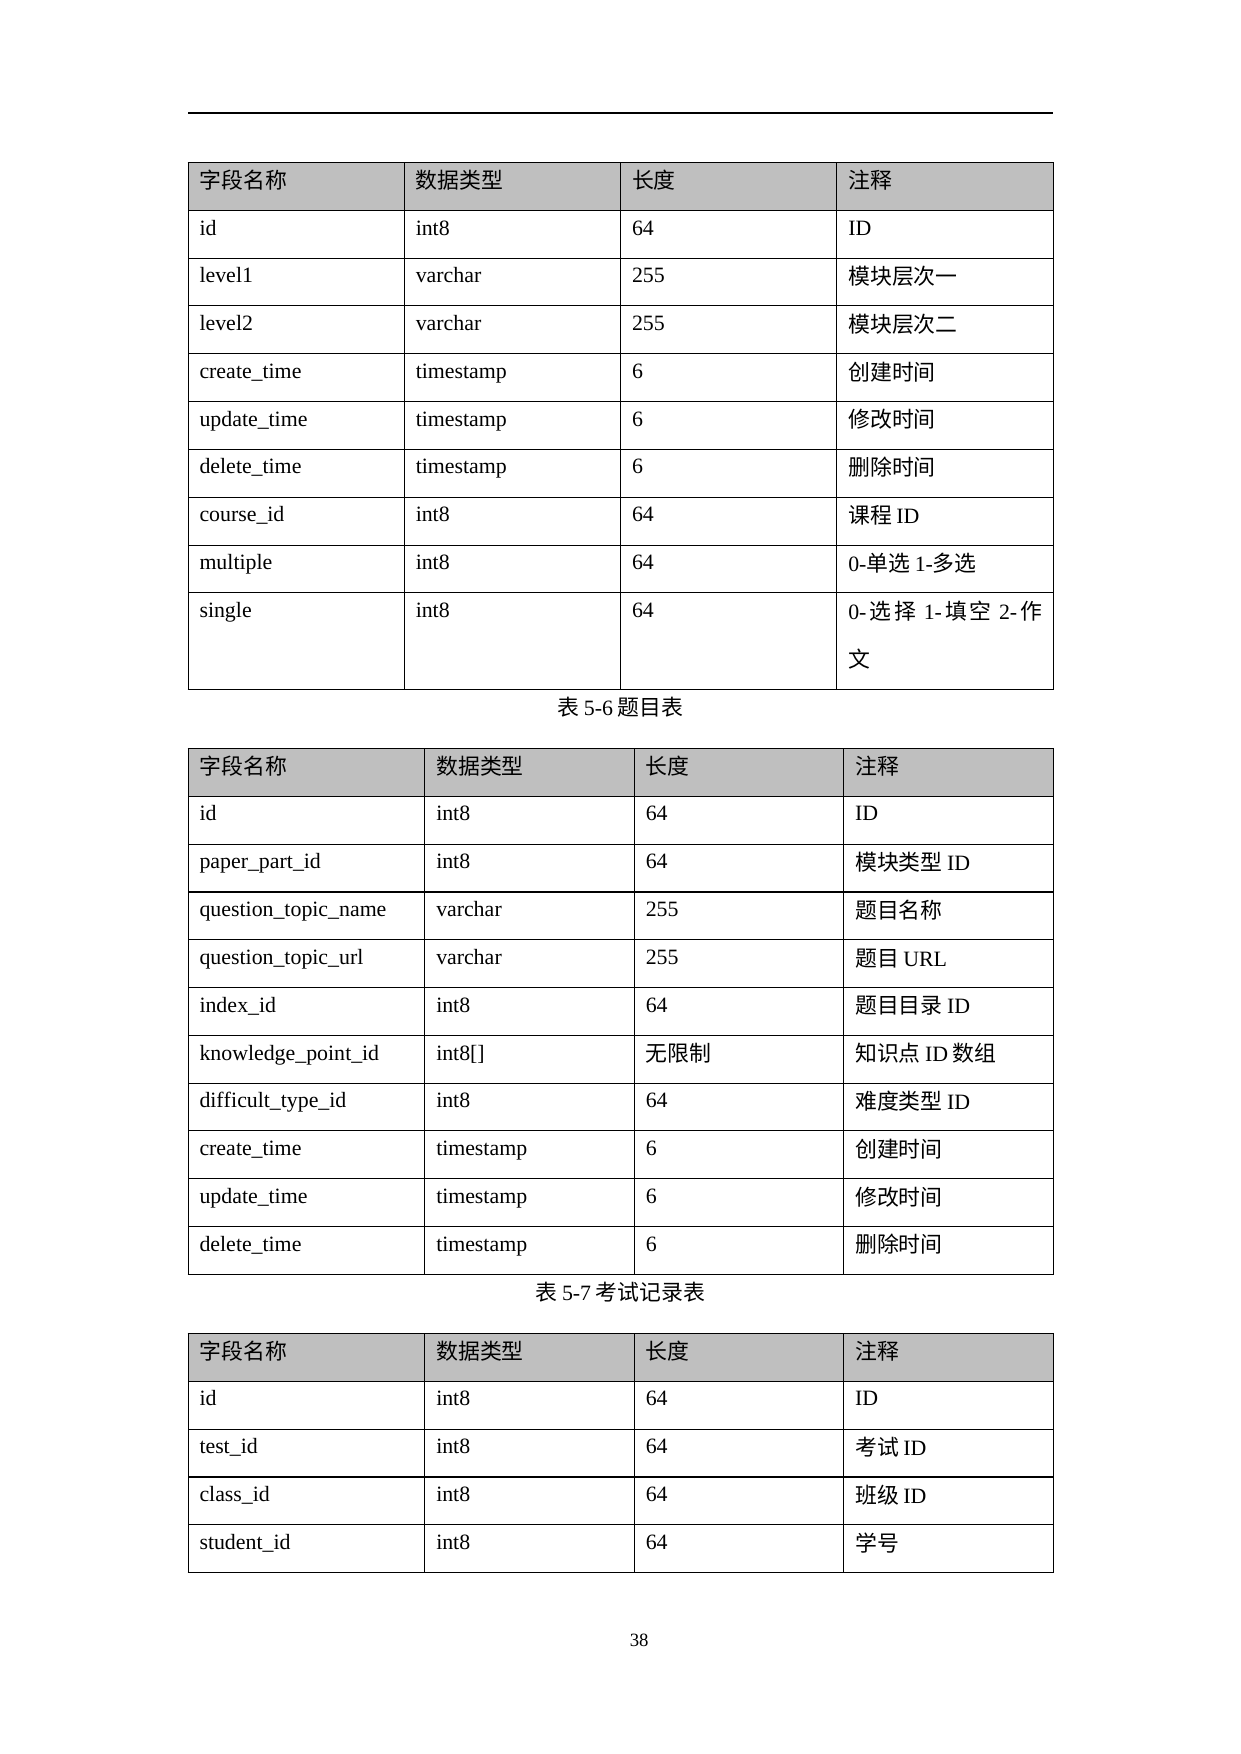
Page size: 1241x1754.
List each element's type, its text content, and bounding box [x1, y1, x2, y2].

table_header 字段名称 [189, 749, 424, 796]
table_header 注释 [844, 1334, 1053, 1381]
table_cell 修改时间 [837, 402, 1053, 449]
table_header 字段名称 [189, 1334, 424, 1381]
table_cell 64 [635, 1525, 843, 1572]
table_cell 255 [621, 306, 836, 353]
table_cell 6 [621, 402, 836, 449]
table_cell 考试ID [844, 1430, 1053, 1476]
table_cell timestamp [425, 1131, 634, 1178]
table_cell 删除时间 [837, 450, 1053, 497]
table_cell update_time [189, 402, 404, 449]
table_cell int8[] [425, 1036, 634, 1083]
table_cell difficult_type_id [189, 1084, 424, 1130]
table_cell 64 [635, 988, 843, 1035]
table_cell 学号 [844, 1525, 1053, 1572]
table_cell multiple [189, 546, 404, 592]
table_cell 0-选择1-填空2-作文 [837, 593, 1053, 689]
table_cell 6 [635, 1227, 843, 1274]
table_cell 模块层次一 [837, 259, 1053, 305]
table_header 长度 [635, 1334, 843, 1381]
table_cell 题目名称 [844, 893, 1053, 939]
table_cell id [189, 797, 424, 843]
table_cell varchar [425, 893, 634, 939]
table_cell 无限制 [635, 1036, 843, 1083]
table_cell 题目目录ID [844, 988, 1053, 1035]
table_cell course_id [189, 498, 404, 544]
table_cell int8 [425, 1525, 634, 1572]
table_cell create_time [189, 354, 404, 401]
table_cell int8 [425, 1430, 634, 1476]
table_cell 难度类型ID [844, 1084, 1053, 1130]
table_cell 知识点ID数组 [844, 1036, 1053, 1083]
table_cell 模块类型ID [844, 845, 1053, 891]
table_cell index_id [189, 988, 424, 1035]
table_header 数据类型 [425, 1334, 634, 1381]
table_cell level2 [189, 306, 404, 353]
text 表5-7考试记录表 [187, 1275, 1053, 1307]
table_cell timestamp [405, 450, 620, 497]
table_cell 0-单选1-多选 [837, 546, 1053, 592]
table_cell ID [844, 797, 1053, 843]
table_cell int8 [425, 988, 634, 1035]
table_cell int8 [425, 1478, 634, 1524]
table_cell int8 [425, 1382, 634, 1428]
table_cell 255 [635, 893, 843, 939]
table_cell int8 [425, 1084, 634, 1130]
table_header 注释 [837, 163, 1053, 210]
table_cell 班级ID [844, 1478, 1053, 1524]
table_cell 64 [621, 593, 836, 689]
table_header 数据类型 [425, 749, 634, 796]
table_cell int8 [405, 546, 620, 592]
table_cell class_id [189, 1478, 424, 1524]
text 表5-6题目表 [187, 690, 1053, 722]
table_cell 64 [635, 797, 843, 843]
table_cell ID [844, 1382, 1053, 1428]
table_header 长度 [621, 163, 836, 210]
table_cell update_time [189, 1179, 424, 1226]
table_cell 创建时间 [844, 1131, 1053, 1178]
table_cell int8 [405, 211, 620, 258]
table_cell int8 [405, 593, 620, 689]
table_cell 创建时间 [837, 354, 1053, 401]
table_cell varchar [405, 306, 620, 353]
table_cell int8 [425, 797, 634, 843]
table_cell 64 [621, 211, 836, 258]
table_cell timestamp [425, 1179, 634, 1226]
table_cell paper_part_id [189, 845, 424, 891]
table_cell 题目URL [844, 940, 1053, 987]
table_cell 255 [621, 259, 836, 305]
table_cell 删除时间 [844, 1227, 1053, 1274]
table_cell question_topic_name [189, 893, 424, 939]
table_cell create_time [189, 1131, 424, 1178]
table_cell ID [837, 211, 1053, 258]
table_header 注释 [844, 749, 1053, 796]
table_cell 6 [621, 450, 836, 497]
table_cell 修改时间 [844, 1179, 1053, 1226]
table_header 数据类型 [405, 163, 620, 210]
table_cell single [189, 593, 404, 689]
table_cell 6 [621, 354, 836, 401]
table_cell timestamp [425, 1227, 634, 1274]
table_cell 64 [621, 498, 836, 544]
table_cell 6 [635, 1179, 843, 1226]
table_cell id [189, 1382, 424, 1428]
table_cell 64 [635, 845, 843, 891]
table_cell test_id [189, 1430, 424, 1476]
table_cell int8 [425, 845, 634, 891]
table_header 字段名称 [189, 163, 404, 210]
table_cell 64 [635, 1478, 843, 1524]
table_cell id [189, 211, 404, 258]
table_cell 64 [635, 1382, 843, 1428]
table_cell delete_time [189, 450, 404, 497]
table_cell 64 [621, 546, 836, 592]
table_cell 64 [635, 1084, 843, 1130]
table_cell level1 [189, 259, 404, 305]
table_cell question_topic_url [189, 940, 424, 987]
table_cell 课程ID [837, 498, 1053, 544]
table_cell 6 [635, 1131, 843, 1178]
table_cell delete_time [189, 1227, 424, 1274]
table_header 长度 [635, 749, 843, 796]
table_cell knowledge_point_id [189, 1036, 424, 1083]
table_cell 255 [635, 940, 843, 987]
table_cell varchar [425, 940, 634, 987]
table_cell timestamp [405, 402, 620, 449]
table_cell 模块层次二 [837, 306, 1053, 353]
table_cell varchar [405, 259, 620, 305]
table_cell int8 [405, 498, 620, 544]
table_cell timestamp [405, 354, 620, 401]
table_cell 64 [635, 1430, 843, 1476]
table_cell student_id [189, 1525, 424, 1572]
